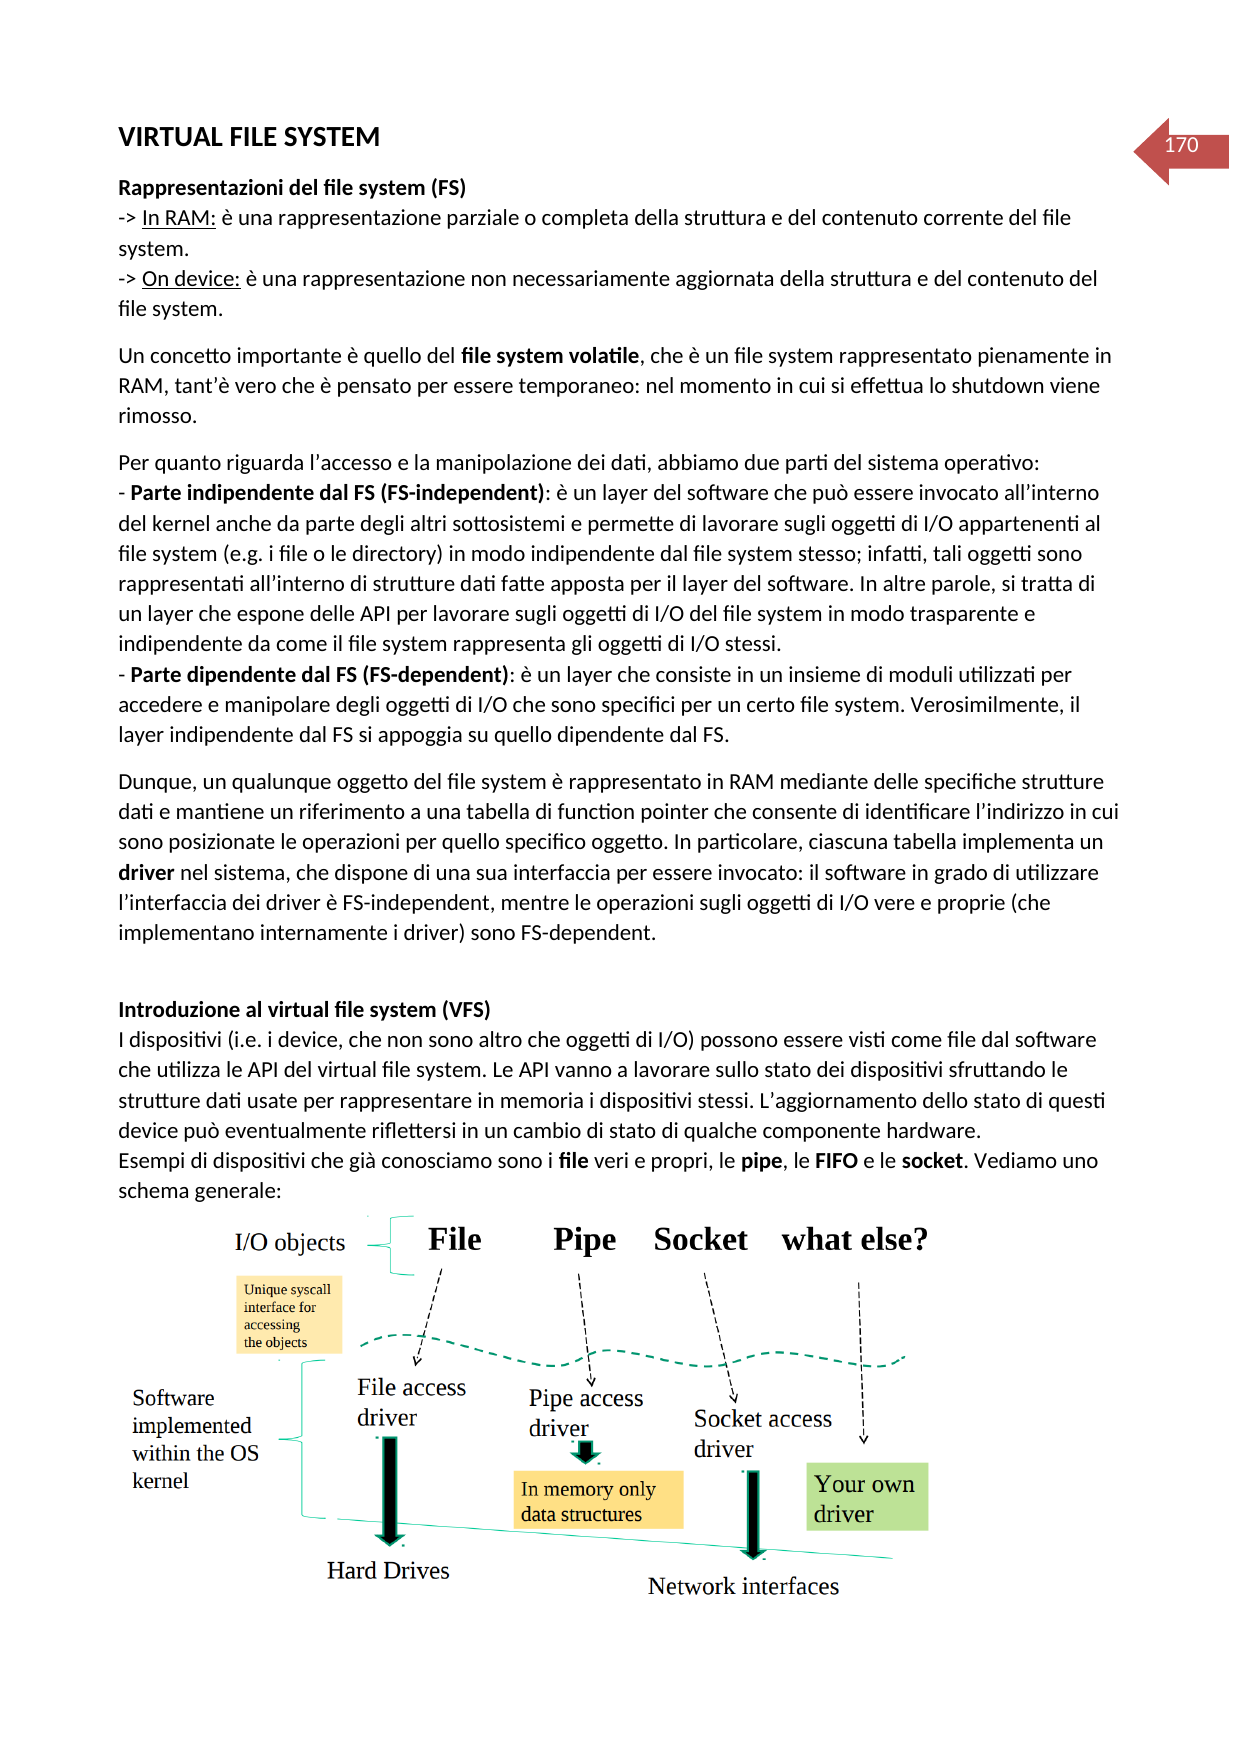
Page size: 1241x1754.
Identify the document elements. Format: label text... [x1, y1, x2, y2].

text Un concetto importante è quello del file system volatile, che è un file system rappresentato pienamente in RAM, tant’è vero che è pensato per essere temporaneo: nel momento in cui si effettua lo shutdown viene rimosso. [118, 341, 1122, 429]
text Rappresentazioni del file system (FS) -> In RAM: è una rappresentazione parziale o completa della struttura e del contenuto corrente del file system. -> On device: è una rappresentazione non necessariamente aggiornata della struttura e del contenuto del file system. [118, 173, 1122, 322]
text Per quanto riguarda l’accesso e la manipolazione dei dati, abbiamo due parti del sistema operativo: - Parte indipendente dal FS (FS-independent): è un layer del software che può essere invocato all’interno del kernel anche da parte degli altri sottosistemi e permette di lavorare sugli oggetti di I/O appartenenti al file system (e.g. i file o le directory) in modo indipendente dal file system stesso; infatti, tali oggetti sono rappresentati all’interno di strutture dati fatte apposta per il layer del software. In altre parole, si tratta di un layer che espone delle API per lavorare sugli oggetti di I/O del file system in modo trasparente e indipendente da come il file system rappresenta gli oggetti di I/O stessi. - Parte dipendente dal FS (FS-dependent): è un layer che consiste in un insieme di moduli utilizzati per accedere e manipolare degli oggetti di I/O che sono specifici per un certo file system. Verosimilmente, il layer indipendente dal FS si appoggia su quello dipendente dal FS. [118, 448, 1122, 748]
text VIRTUAL FILE SYSTEM [118, 118, 1122, 154]
text Dunque, un qualunque oggetto del file system è rappresentato in RAM mediante delle specifiche strutture dati e mantiene un riferimento a una tabella di function pointer che consente di identificare l’indirizzo in cui sono posizionate le operazioni per quello specifico oggetto. In particolare, ciascuna tabella implementa un driver nel sistema, che dispone di una sua interfaccia per essere invocato: il software in grado di utilizzare l’interfaccia dei driver è FS-independent, mentre le operazioni sugli oggetti di I/O vere e proprie (che implementano internamente i driver) sono FS-dependent. [118, 767, 1122, 946]
picture [118, 1206, 937, 1607]
